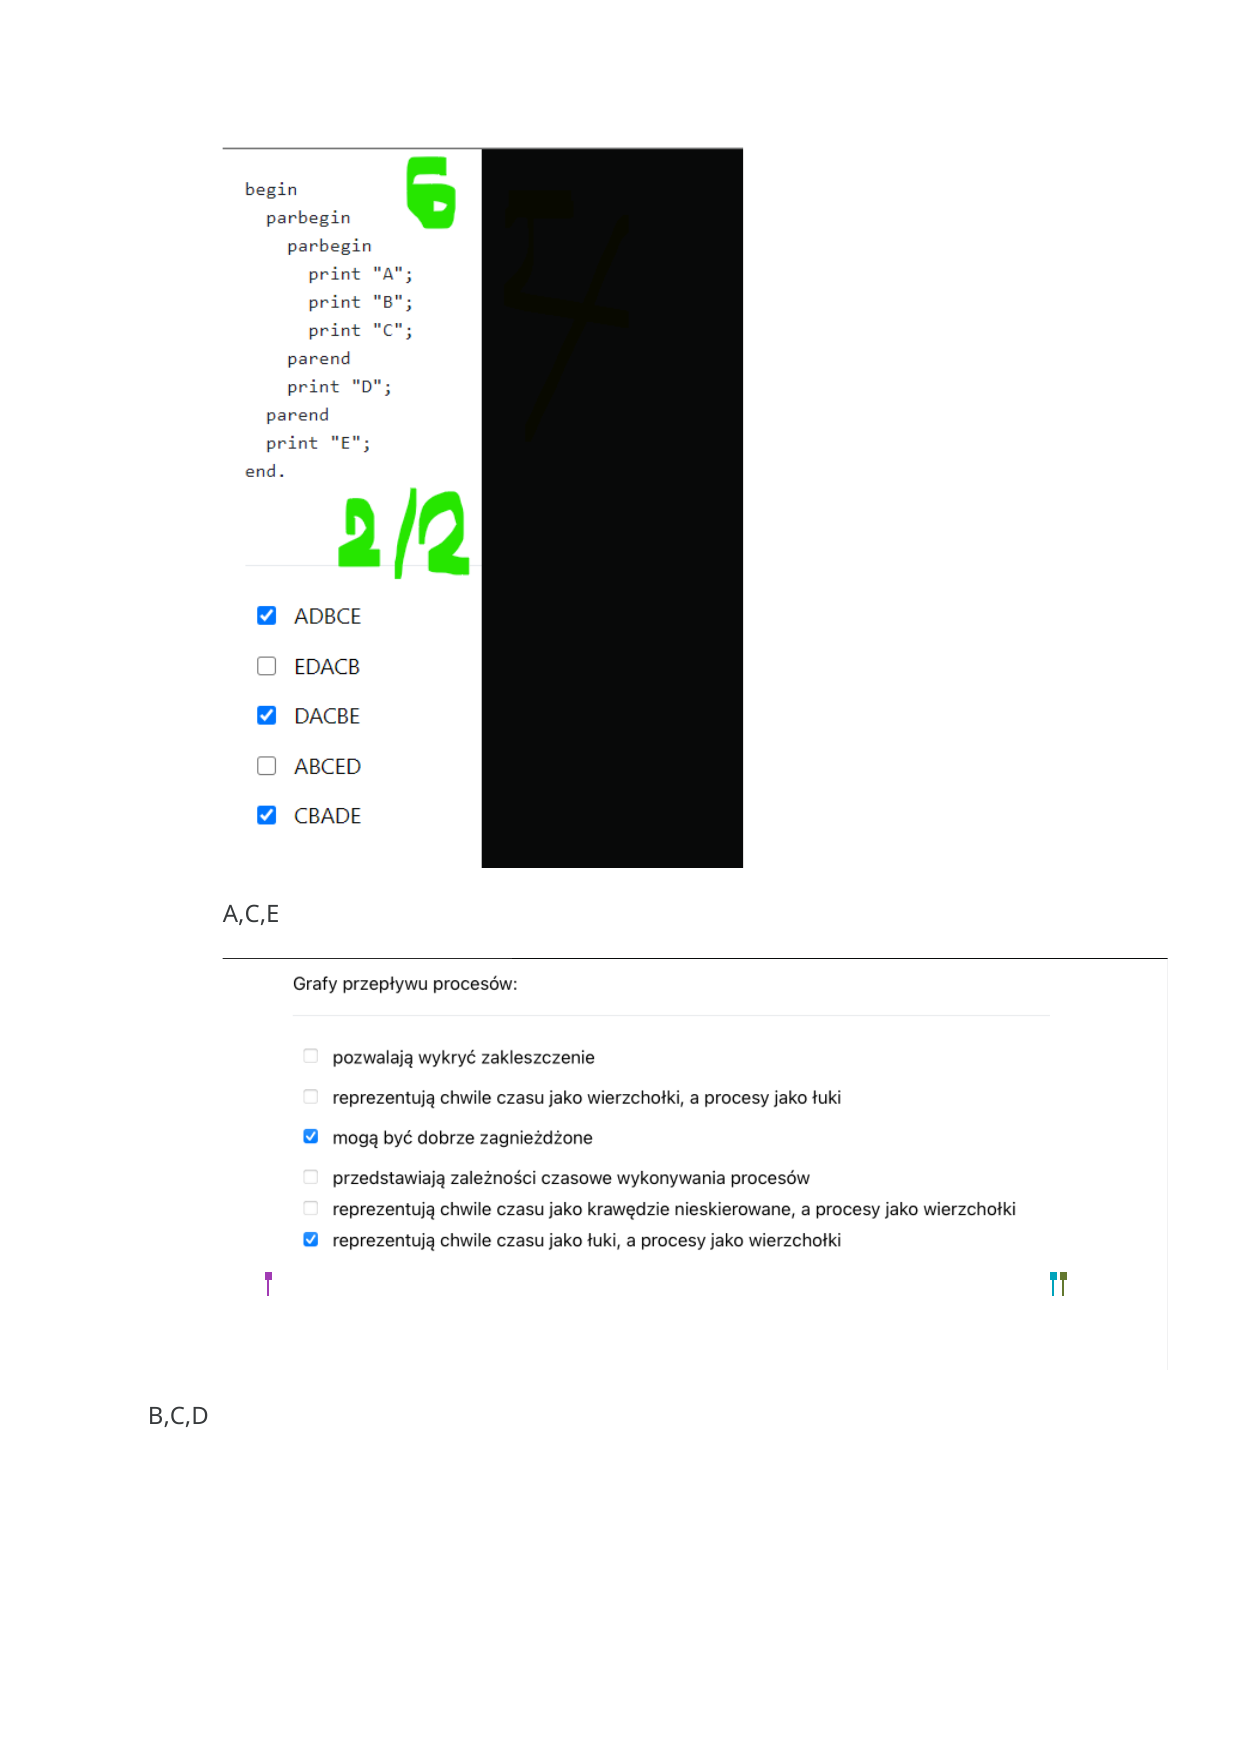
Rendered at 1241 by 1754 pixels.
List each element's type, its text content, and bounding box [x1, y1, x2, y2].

text B,C,D [148, 1399, 1093, 1431]
picture [222, 958, 1168, 1370]
text A,C,E [223, 897, 1093, 929]
picture [222, 147, 744, 868]
